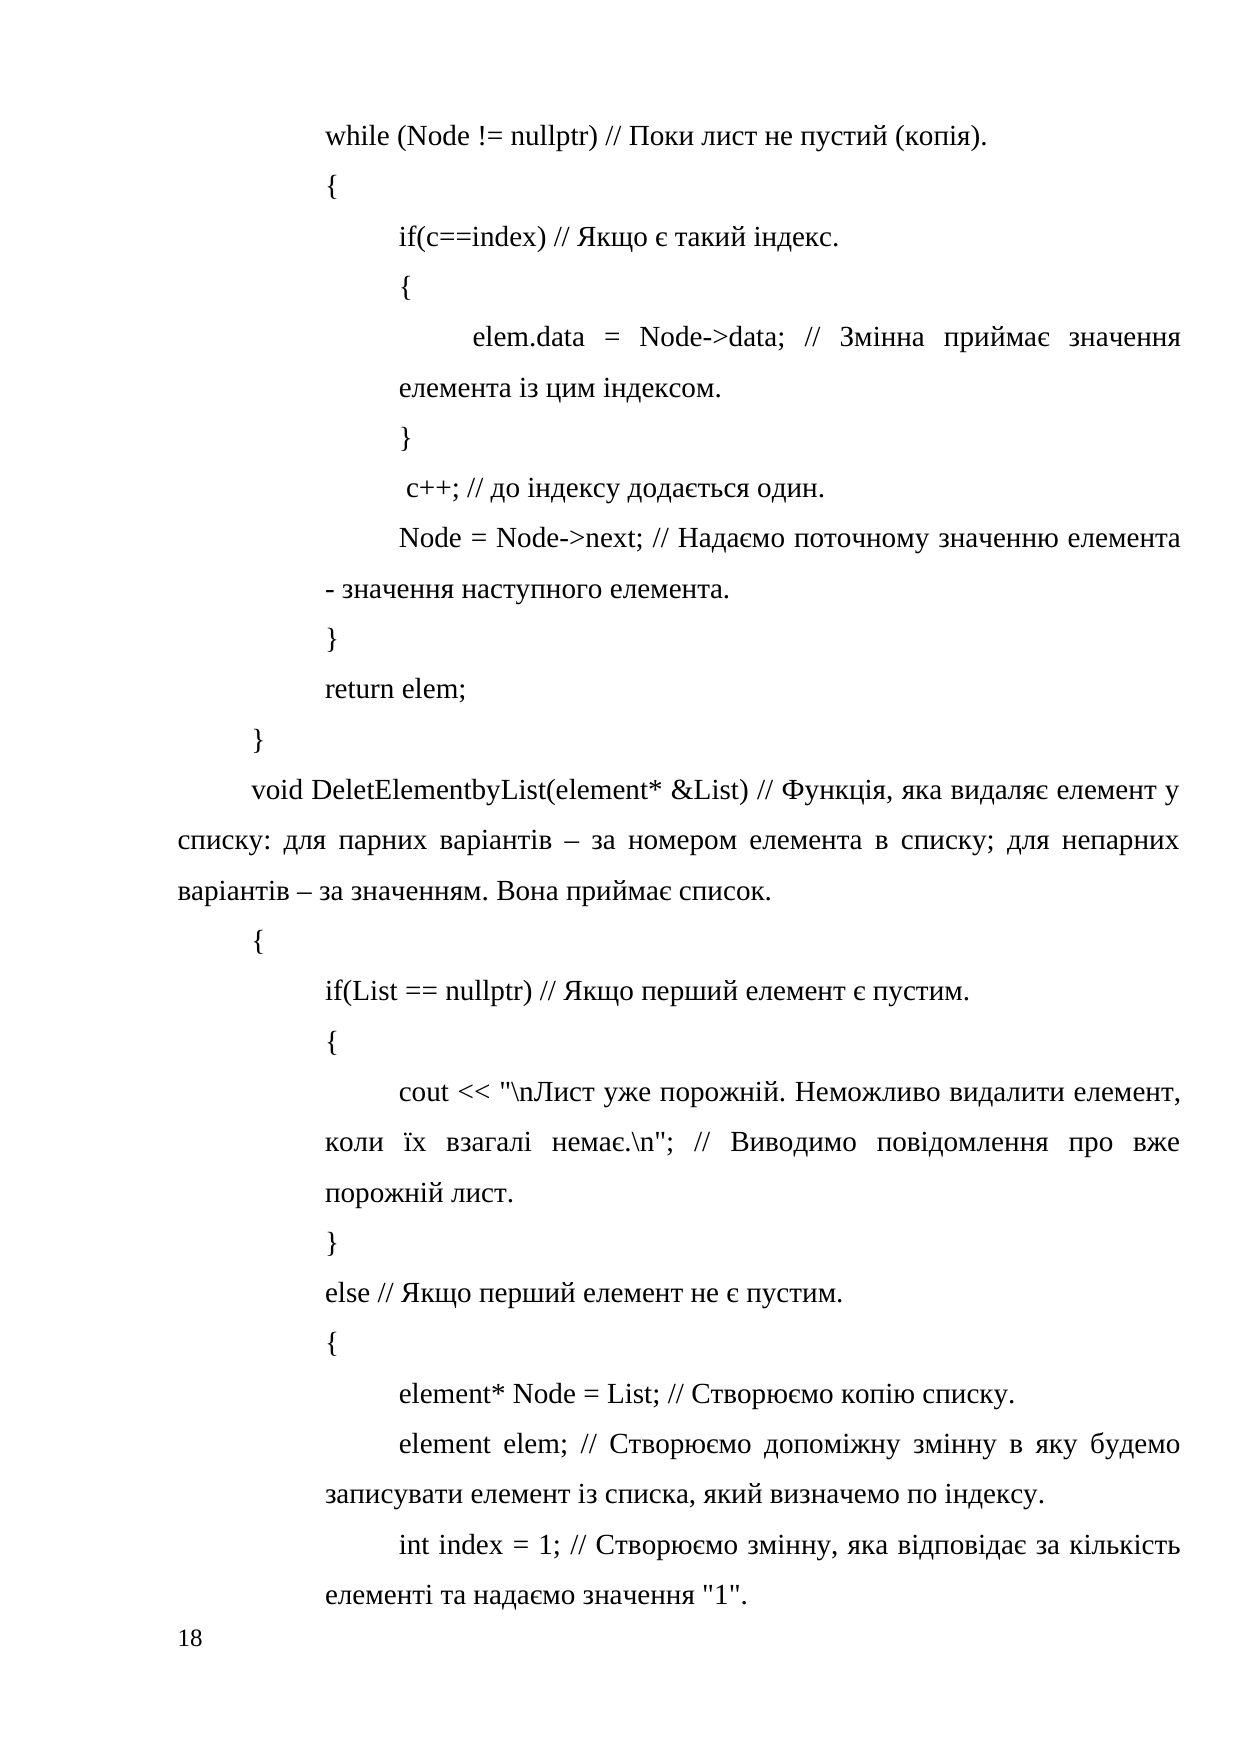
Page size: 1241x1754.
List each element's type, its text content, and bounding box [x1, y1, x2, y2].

text { [177, 923, 1181, 957]
text element elem; // Створюємо допоміжну змінну в яку будемо записувати елемент із списка, який визначемо по індексу. [325, 1426, 1181, 1510]
text else // Якщо перший елемент не є пустим. [251, 1275, 1181, 1309]
text { [251, 168, 1181, 202]
text int index = 1; // Створюємо змінну, яка відповідає за кількість елементі та надаємо значення "1". [325, 1527, 1181, 1611]
text } [251, 1225, 1181, 1258]
text { [251, 1024, 1181, 1057]
text } [251, 621, 1181, 655]
text elem.data = Node->data; // Змінна приймає значення елемента із цим індексом. [398, 319, 1181, 403]
text return elem; [251, 672, 1181, 705]
text Node = Node->next; // Надаємо поточному значенню елемента - значення наступного елемента. [325, 521, 1181, 604]
text { [251, 1326, 1181, 1359]
text { [325, 269, 1181, 303]
text } [177, 722, 1181, 755]
text element* Node = List; // Створюємо копію списку. [325, 1376, 1181, 1409]
text if(List == nullptr) // Якщо перший елемент є пустим. [251, 973, 1181, 1007]
text void DeletElementbyList(element* &List) // Функція, яка видаляє елемент у списку: для парних варіантів – за номером елемента в списку; для непарних варіантів – за значенням. Вона приймає список. [177, 772, 1181, 906]
text cout << "\nЛист уже порожній. Неможливо видалити елемент, коли їх взагалі немає.\n"; // Виводимо повідомлення про вже порожній лист. [325, 1074, 1181, 1208]
text c++; // до індексу додається один. [325, 470, 1181, 504]
text while (Node != nullptr) // Поки лист не пустий (копія). [251, 118, 1181, 152]
text } [325, 420, 1181, 453]
text if(c==index) // Якщо є такий індекс. [325, 219, 1181, 252]
